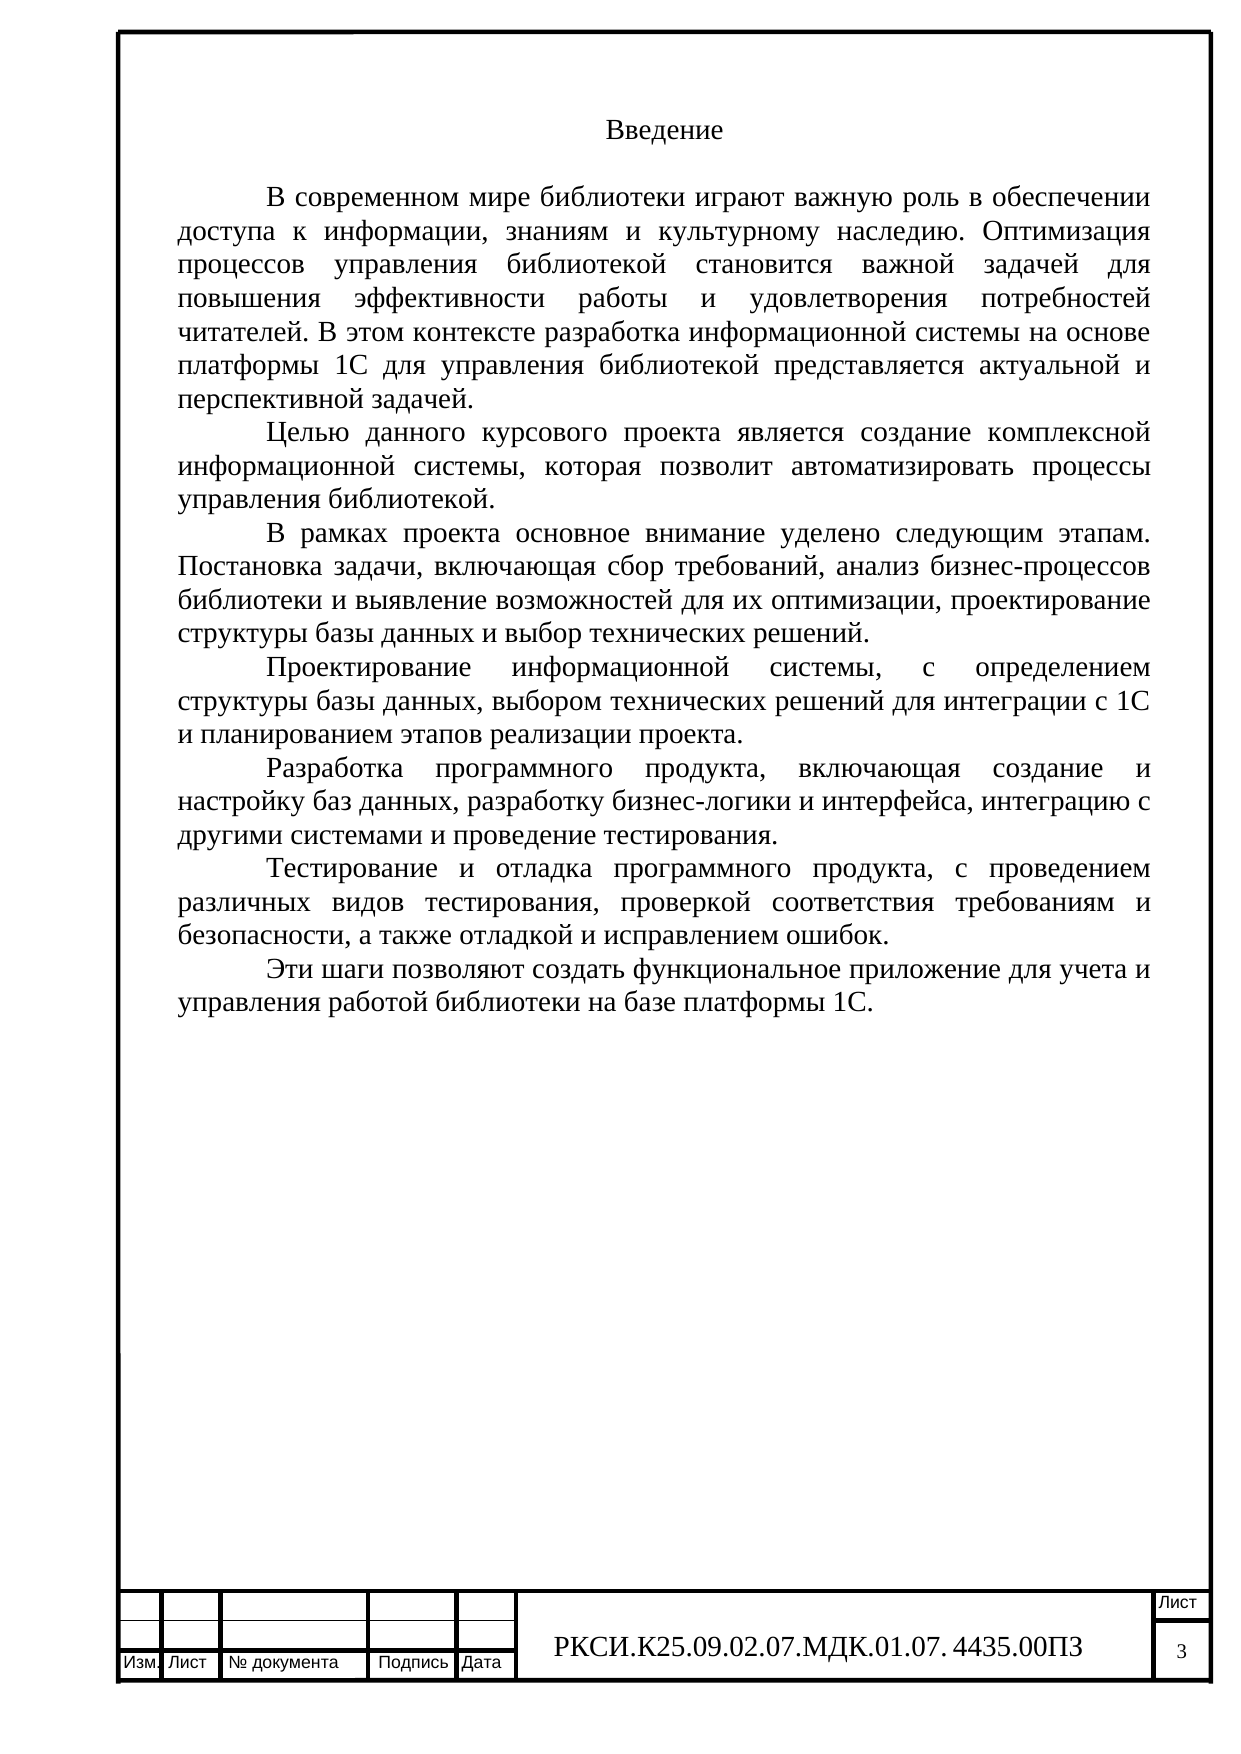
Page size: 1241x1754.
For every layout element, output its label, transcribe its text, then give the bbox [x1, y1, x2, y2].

text Разработка программного продукта, включающая создание и настройку баз данных, разработку бизнес-логики и интерфейса, интеграцию с другими системами и проведение тестирования. [177, 750, 1152, 850]
text Целью данного курсового проекта является создание комплексной информационной системы, которая позволит автоматизировать процессы управления библиотекой. [177, 414, 1152, 515]
text Эти шаги позволяют создать функциональное приложение для учета и управления работой библиотеки на базе платформы 1С. [177, 951, 1152, 1018]
text Проектирование информационной системы, с определением структуры базы данных, выбором технических решений для интеграции с 1С и планированием этапов реализации проекта. [177, 649, 1152, 750]
text Введение [177, 112, 1152, 146]
text Тестирование и отладка программного продукта, с проведением различных видов тестирования, проверкой соответствия требованиям и безопасности, а также отладкой и исправлением ошибок. [177, 850, 1152, 951]
text В рамках проекта основное внимание уделено следующим этапам. Постановка задачи, включающая сбор требований, анализ бизнес-процессов библиотеки и выявление возможностей для их оптимизации, проектирование структуры базы данных и выбор технических решений. [177, 515, 1152, 649]
text В современном мире библиотеки играют важную роль в обеспечении доступа к информации, знаниям и культурному наследию. Оптимизация процессов управления библиотекой становится важной задачей для повышения эффективности работы и удовлетворения потребностей читателей. В этом контексте разработка информационной системы на основе платформы 1С для управления библиотекой представляется актуальной и перспективной задачей. [177, 179, 1152, 414]
